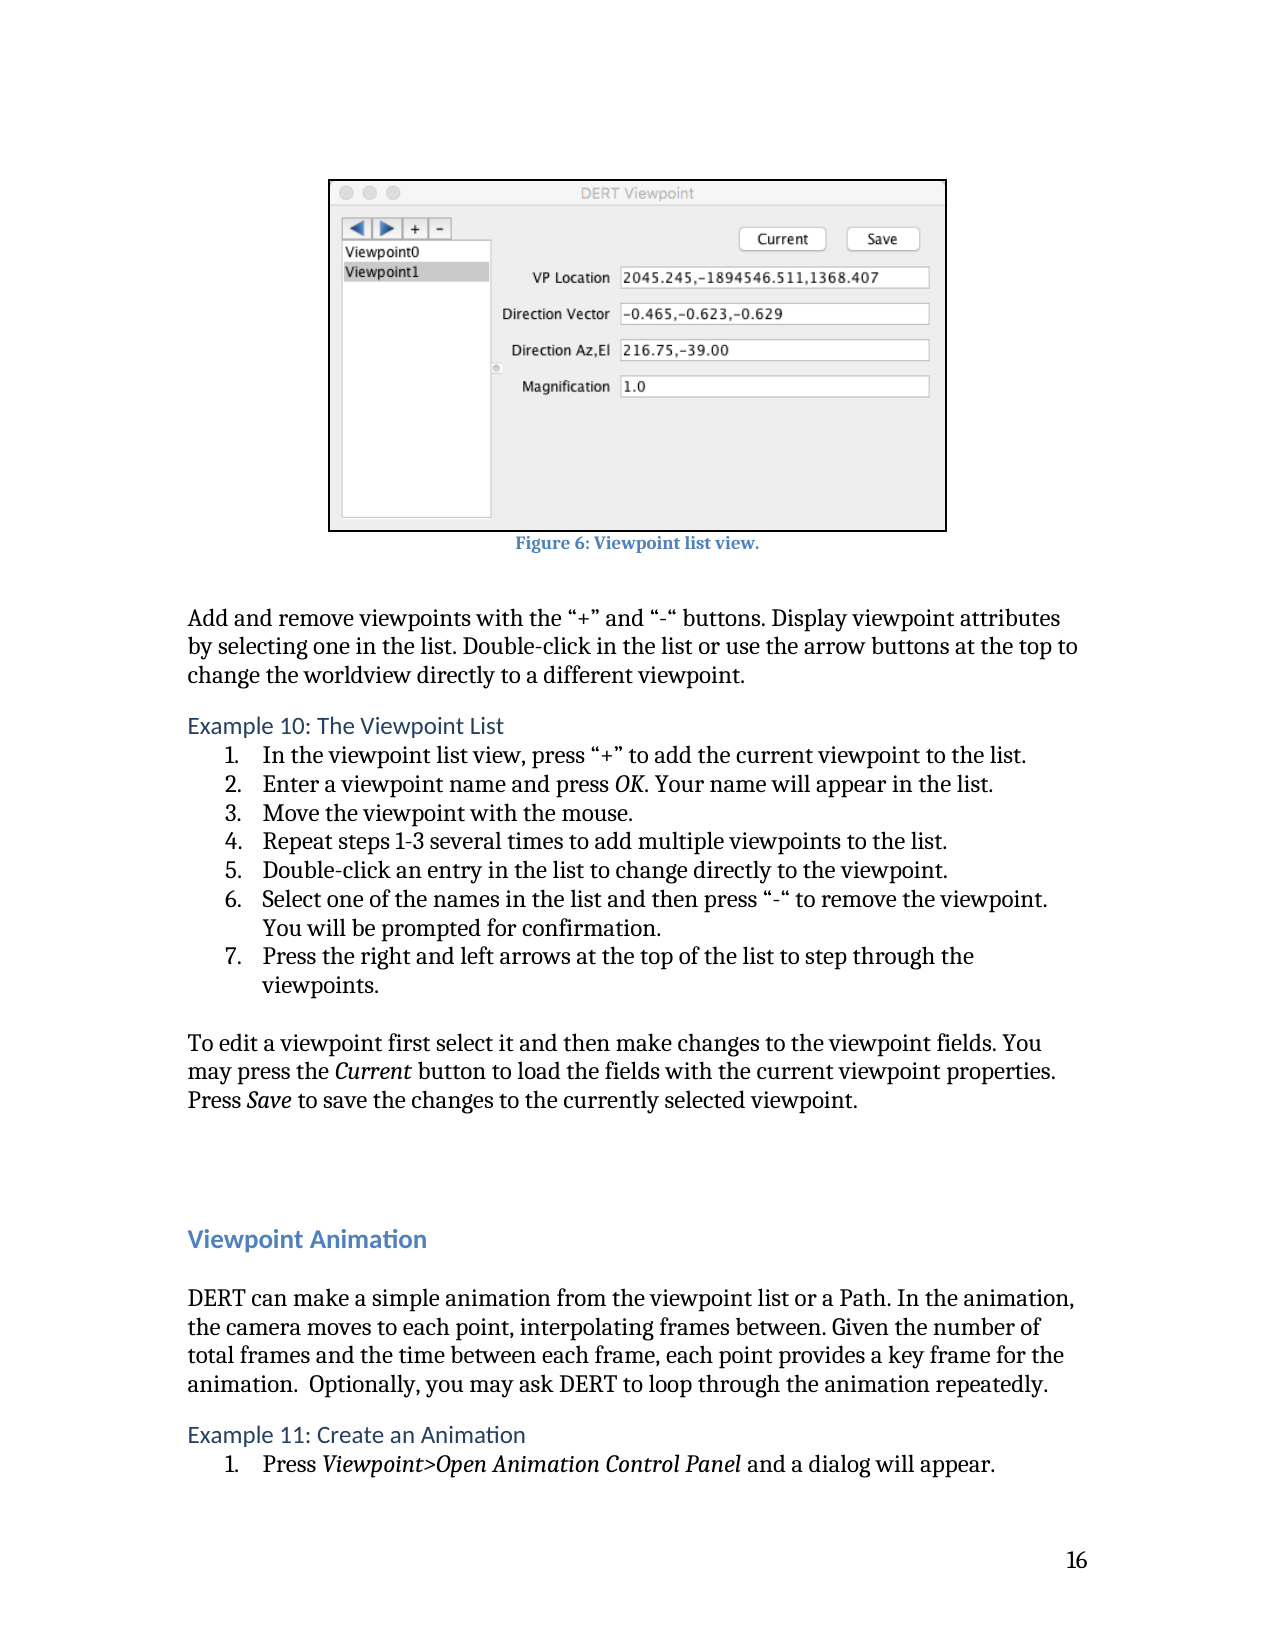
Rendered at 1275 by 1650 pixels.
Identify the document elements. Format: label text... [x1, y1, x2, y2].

list Press Viewpoint>Open Animation Control Panel and a dialog will appear. [225, 1450, 1087, 1479]
list In the viewpoint list view, press “+” to add the current viewpoint to the list. [225, 741, 1087, 770]
text To edit a viewpoint first select it and then make changes to the viewpoint fields. You may press the Current button to load the fields with the current viewpoint properties. Press Save to save the changes to the currently selected viewpoint. [187, 1028, 1087, 1115]
list Move the viewpoint with the mouse. [225, 798, 1087, 827]
subtitle Example 11: Create an Animation [187, 1419, 1087, 1450]
list Select one of the names in the list and then press “-“ to remove the viewpoint. You will be prompted for confirmation. [225, 885, 1087, 942]
picture [330, 181, 945, 530]
list Enter a viewpoint name and press OK. Your name will appear in the list. [225, 770, 1087, 798]
text DERT can make a simple animation from the viewpoint list or a Path. In the animation, the camera moves to each point, interpolating frames between. Given the number of total frames and the time between each frame, each point provides a key frame for the animation. Optionally, you may ask DERT to loop through the animation repeatedly. [187, 1284, 1087, 1399]
text Figure 6: Viewpoint list view. [187, 532, 1087, 554]
subtitle Viewpoint Animation [187, 1222, 1087, 1255]
list Double-click an entry in the list to change directly to the viewpoint. [225, 856, 1087, 885]
text Add and remove viewpoints with the “+” and “-“ buttons. Display viewpoint attributes by selecting one in the list. Double-click in the list or use the arrow buttons at the top to change the worldview directly to a different viewpoint. [187, 603, 1087, 690]
list Repeat steps 1-3 several times to add multiple viewpoints to the list. [225, 827, 1087, 856]
list Press the right and left arrows at the top of the list to step through the viewpoints. [225, 942, 1087, 1000]
subtitle Example 10: The Viewpoint List [187, 711, 1087, 741]
